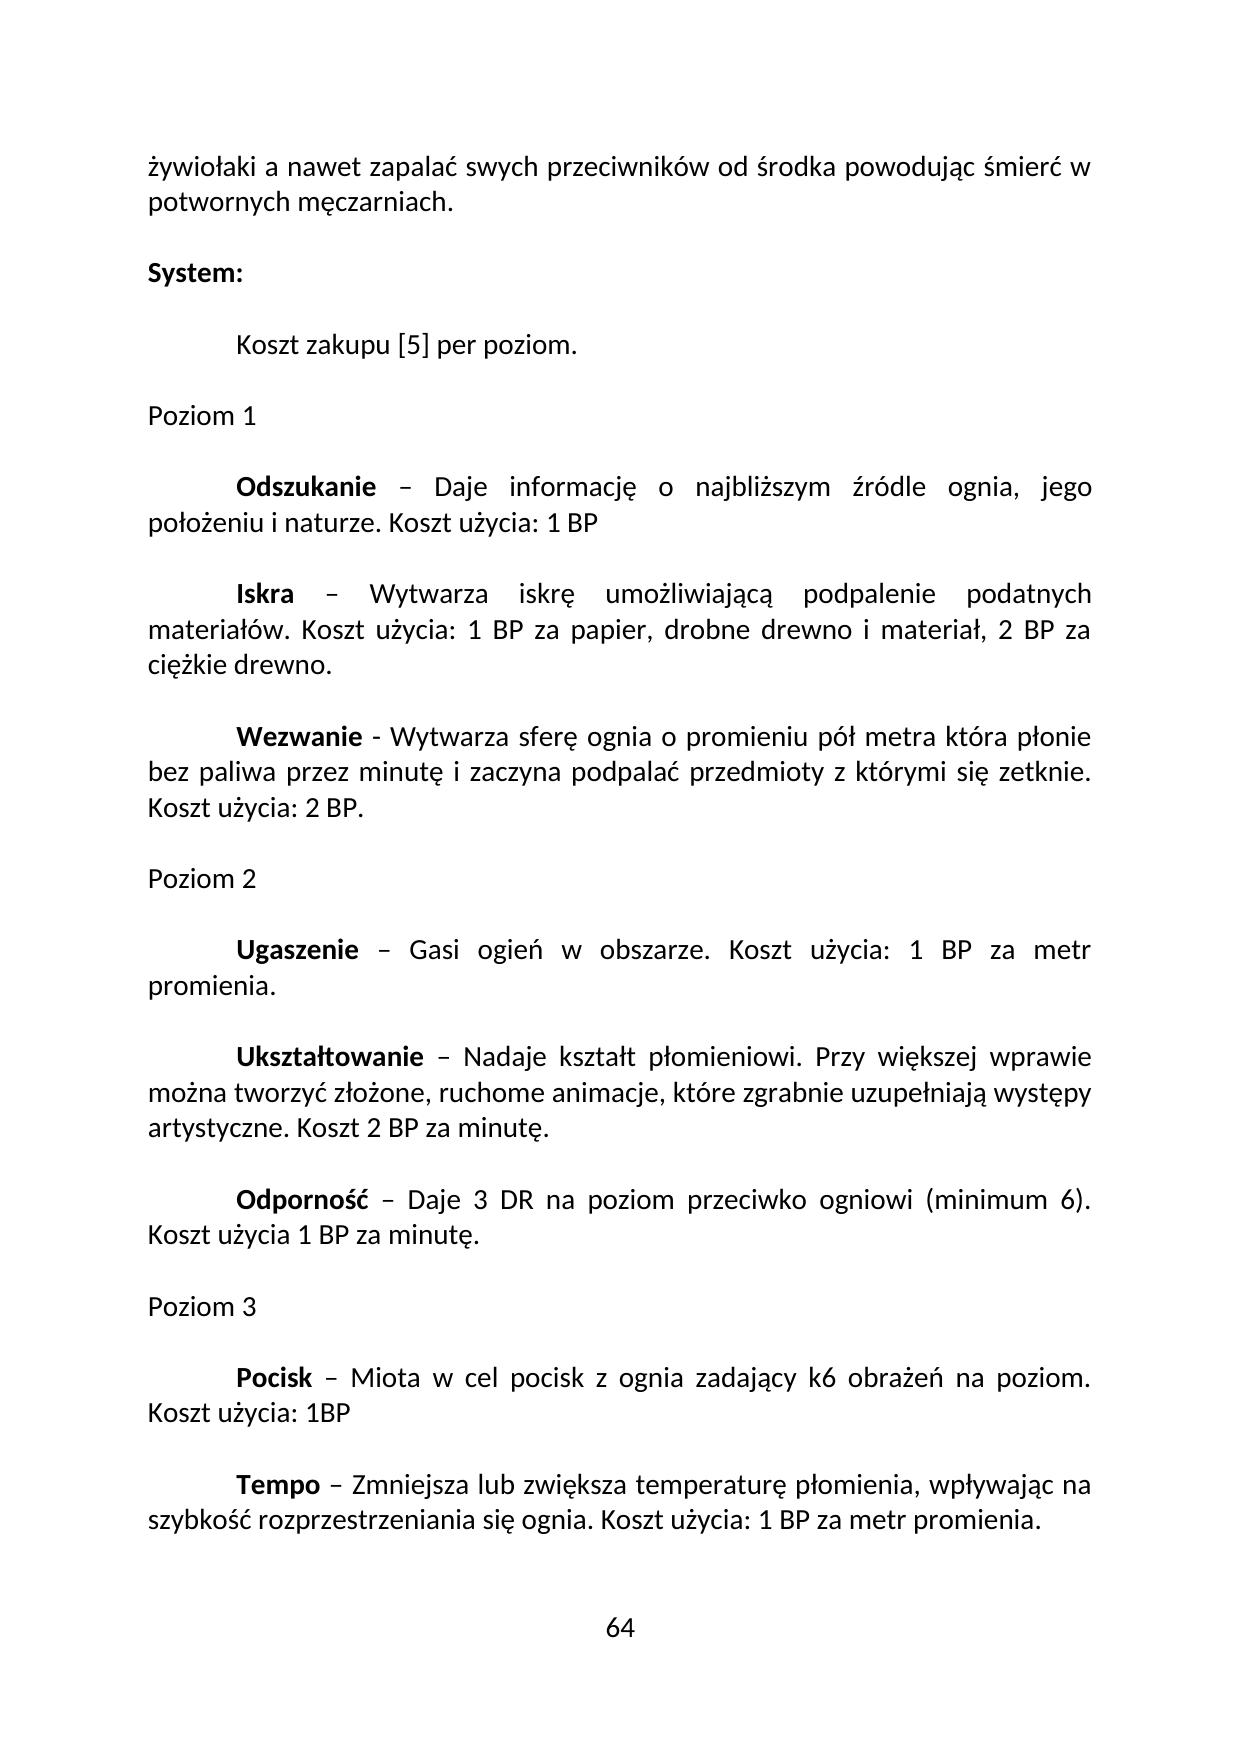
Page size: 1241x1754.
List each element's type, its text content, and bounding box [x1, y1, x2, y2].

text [148, 148, 1093, 219]
text Ukształtowanie – Nadaje kształt płomieniowi. Przy większej wprawie można tworzyć złożone, ruchome animacje, które zgrabnie uzupełniają występy artystyczne. Koszt 2 BP za minutę. [148, 1038, 1093, 1145]
text Poziom 2 [148, 860, 1093, 896]
text Koszt zakupu [5] per poziom. [148, 326, 1093, 361]
text Pocisk – Miota w cel pocisk z ognia zadający k6 obrażeń na poziom. Koszt użycia: 1BP [148, 1359, 1093, 1430]
text Ugaszenie – Gasi ogień w obszarze. Koszt użycia: 1 BP za metr promienia. [148, 931, 1093, 1003]
text Poziom 1 [148, 397, 1093, 433]
text Odszukanie – Daje informację o najbliższym źródle ognia, jego położeniu i naturze. Koszt użycia: 1 BP [148, 468, 1093, 539]
text Odporność – Daje 3 DR na poziom przeciwko ogniowi (minimum 6). Koszt użycia 1 BP za minutę. [148, 1181, 1093, 1252]
text Iskra – Wytwarza iskrę umożliwiającą podpalenie podatnych materiałów. Koszt użycia: 1 BP za papier, drobne drewno i materiał, 2 BP za ciężkie drewno. [148, 575, 1093, 682]
text System: [148, 254, 1093, 290]
text Poziom 3 [148, 1288, 1093, 1323]
text Wezwanie - Wytwarza sferę ognia o promieniu pół metra która płonie bez paliwa przez minutę i zaczyna podpalać przedmioty z którymi się zetknie. Koszt użycia: 2 BP. [148, 718, 1093, 824]
text Tempo – Zmniejsza lub zwiększa temperaturę płomienia, wpływając na szybkość rozprzestrzeniania się ognia. Koszt użycia: 1 BP za metr promienia. [148, 1466, 1093, 1537]
